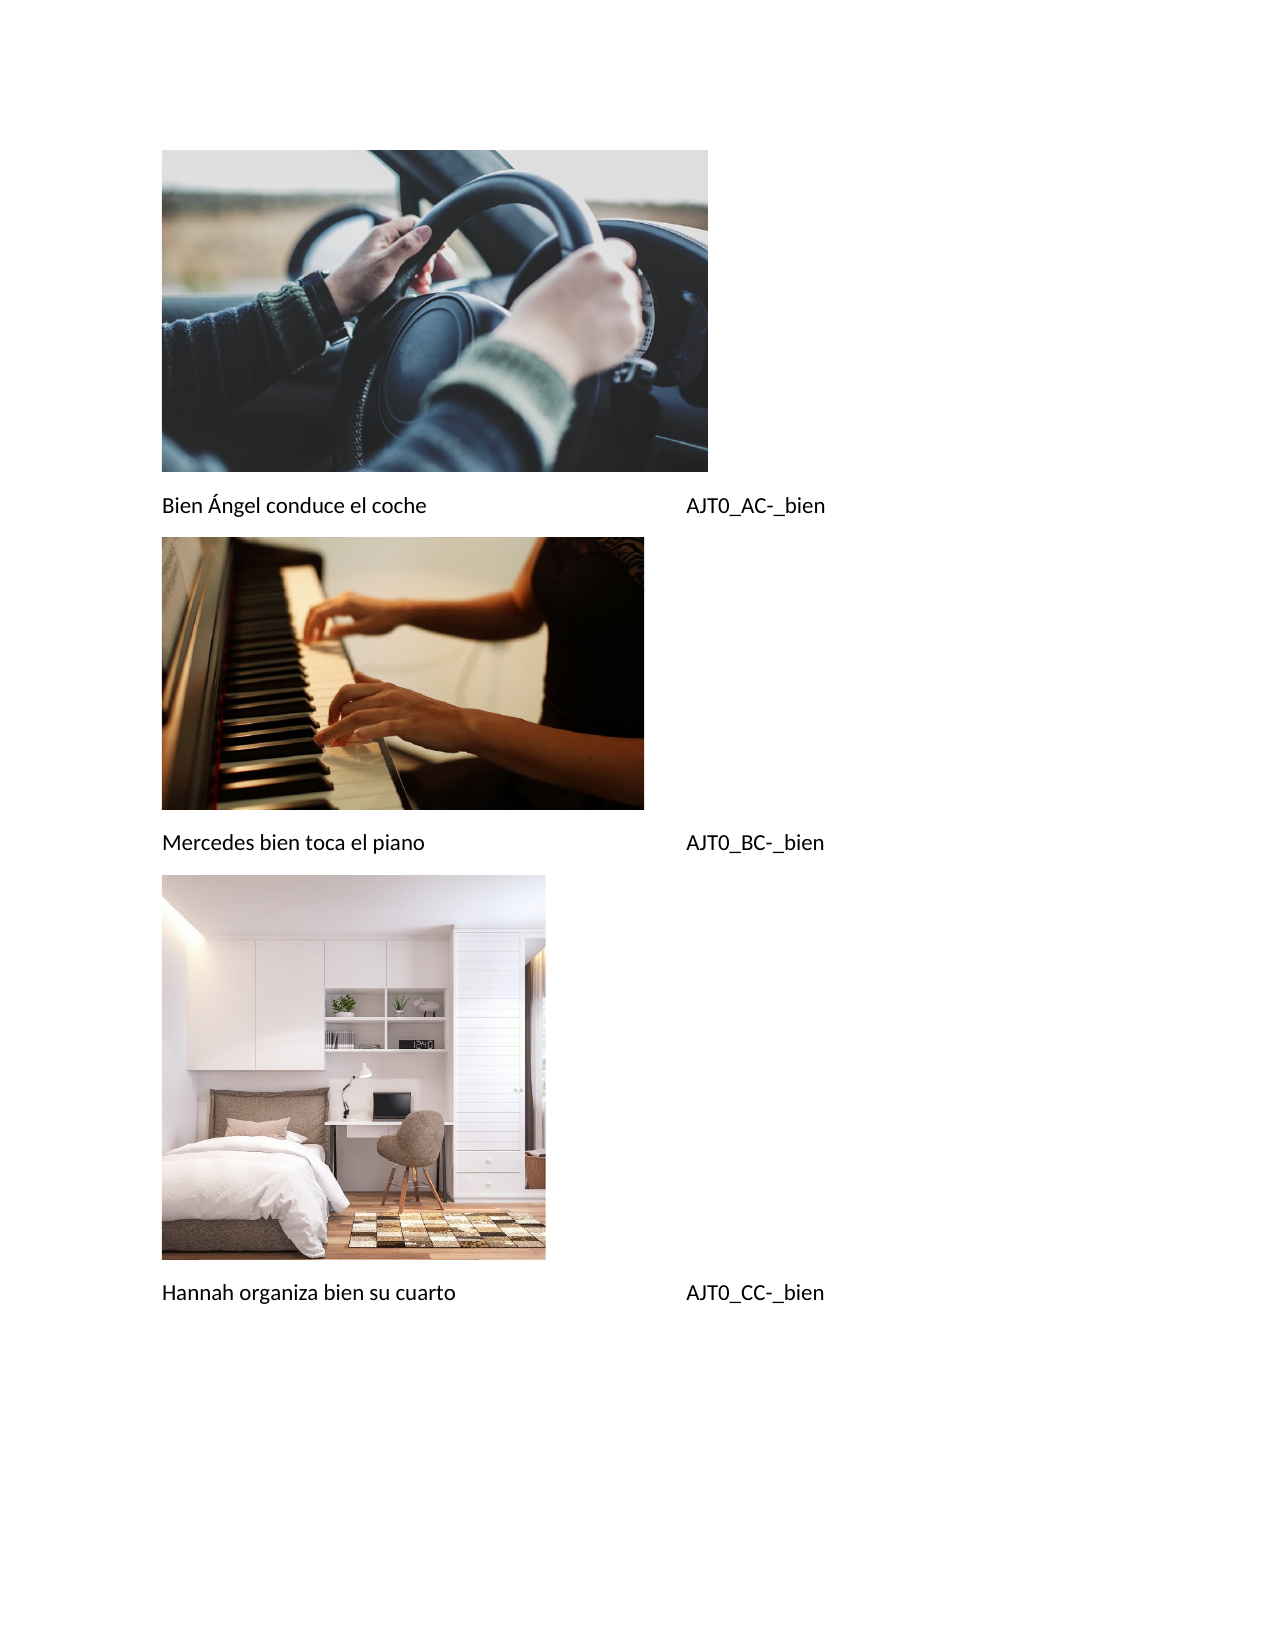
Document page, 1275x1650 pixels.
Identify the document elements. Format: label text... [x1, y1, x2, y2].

text Mercedes bien toca el piano AJT0_BC-_bien [162, 828, 1125, 856]
picture [161, 875, 546, 1260]
text Bien Ángel conduce el coche AJT0_AC-_bien [162, 491, 1125, 519]
picture [161, 150, 708, 472]
text Hannah organiza bien su cuarto AJT0_CC-_bien [162, 1278, 1125, 1306]
picture [161, 537, 645, 810]
